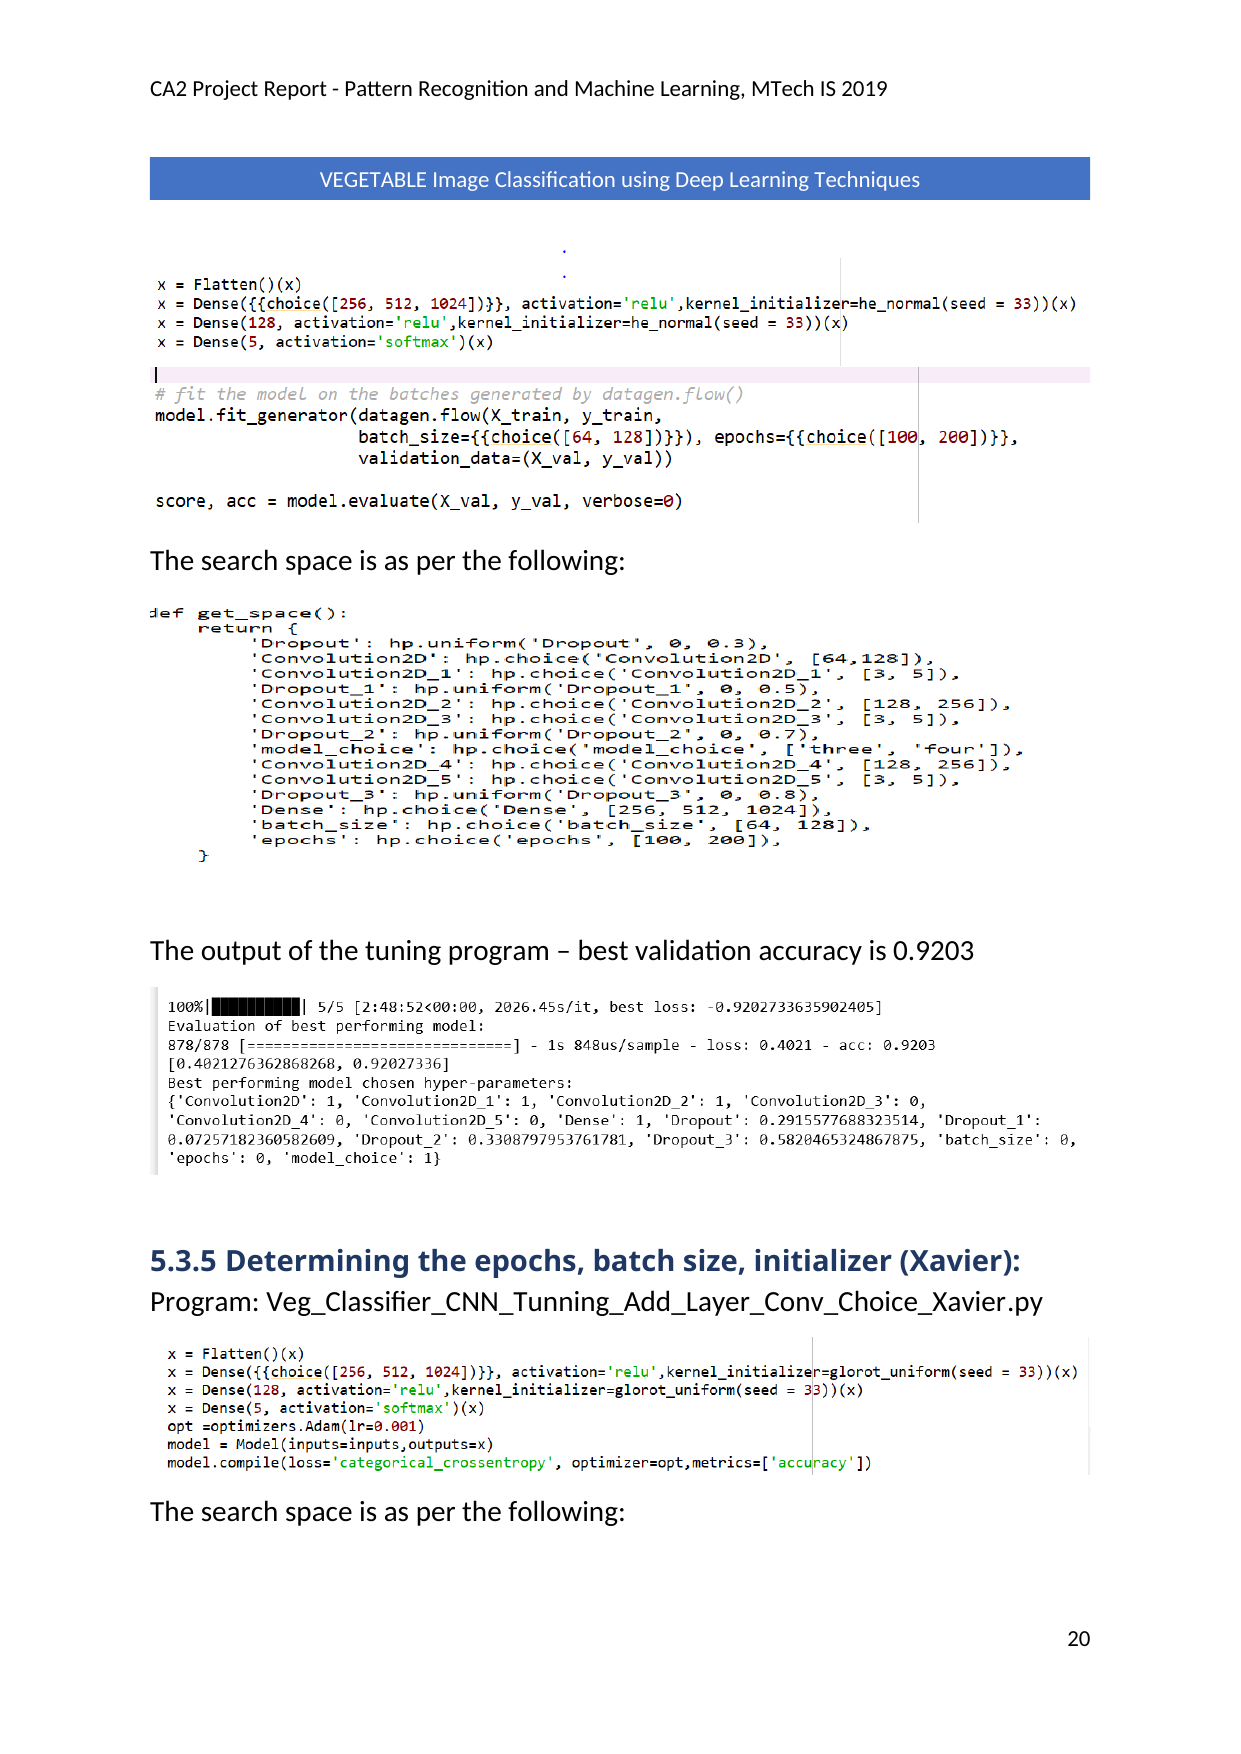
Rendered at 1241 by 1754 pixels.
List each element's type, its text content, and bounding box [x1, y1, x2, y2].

picture [150, 987, 1091, 1175]
subtitle Determining the epochs, batch size, initializer (Xavier): [150, 1240, 1090, 1279]
picture [150, 367, 1091, 523]
text The output of the tuning program – best validation accuracy is 0.9203 [150, 932, 1090, 968]
text The search space is as per the following: [150, 1493, 1090, 1529]
picture [150, 250, 1091, 366]
text The search space is as per the following: [150, 542, 1090, 577]
text Program: Veg_Classifier_CNN_Tunning_Add_Layer_Conv_Choice_Xavier.py [150, 1283, 1090, 1318]
picture [150, 1337, 1091, 1475]
picture [150, 596, 1094, 867]
